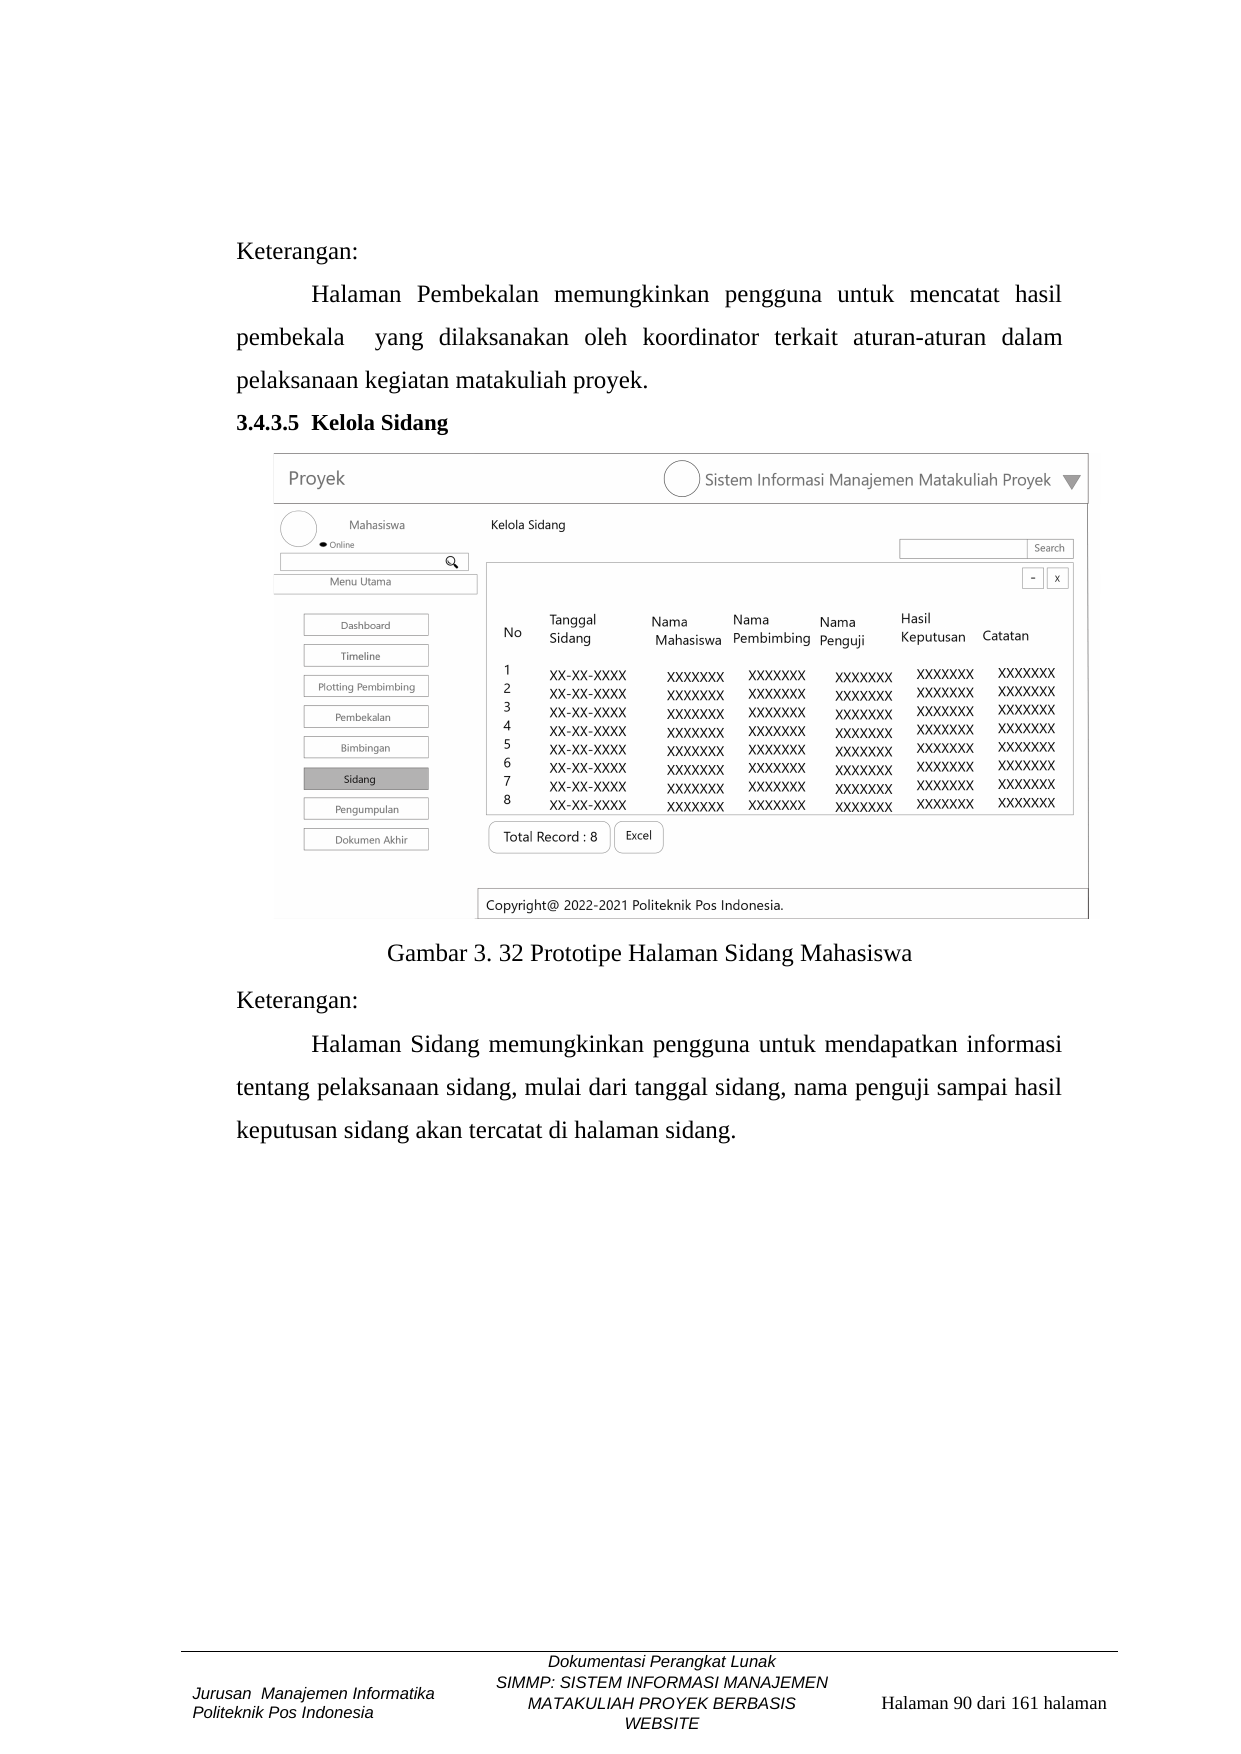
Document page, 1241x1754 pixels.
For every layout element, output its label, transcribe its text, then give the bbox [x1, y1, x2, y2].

list Kelola Sidang [236, 409, 1063, 435]
text Halaman Sidang memungkinkan pengguna untuk mendapatkan informasi tentang pelaksanaan sidang, mulai dari tanggal sidang, nama penguji sampai hasil keputusan sidang akan tercatat di halaman sidang. [236, 1029, 1063, 1144]
text Keterangan: [236, 236, 1063, 265]
text Halaman Pembekalan memungkinkan pengguna untuk mencatat hasil pembekala yang dilaksanakan oleh koordinator terkait aturan-aturan dalam pelaksanaan kegiatan matakuliah proyek. [236, 279, 1063, 394]
picture [273, 453, 1101, 919]
text Keterangan: [236, 986, 1063, 1014]
